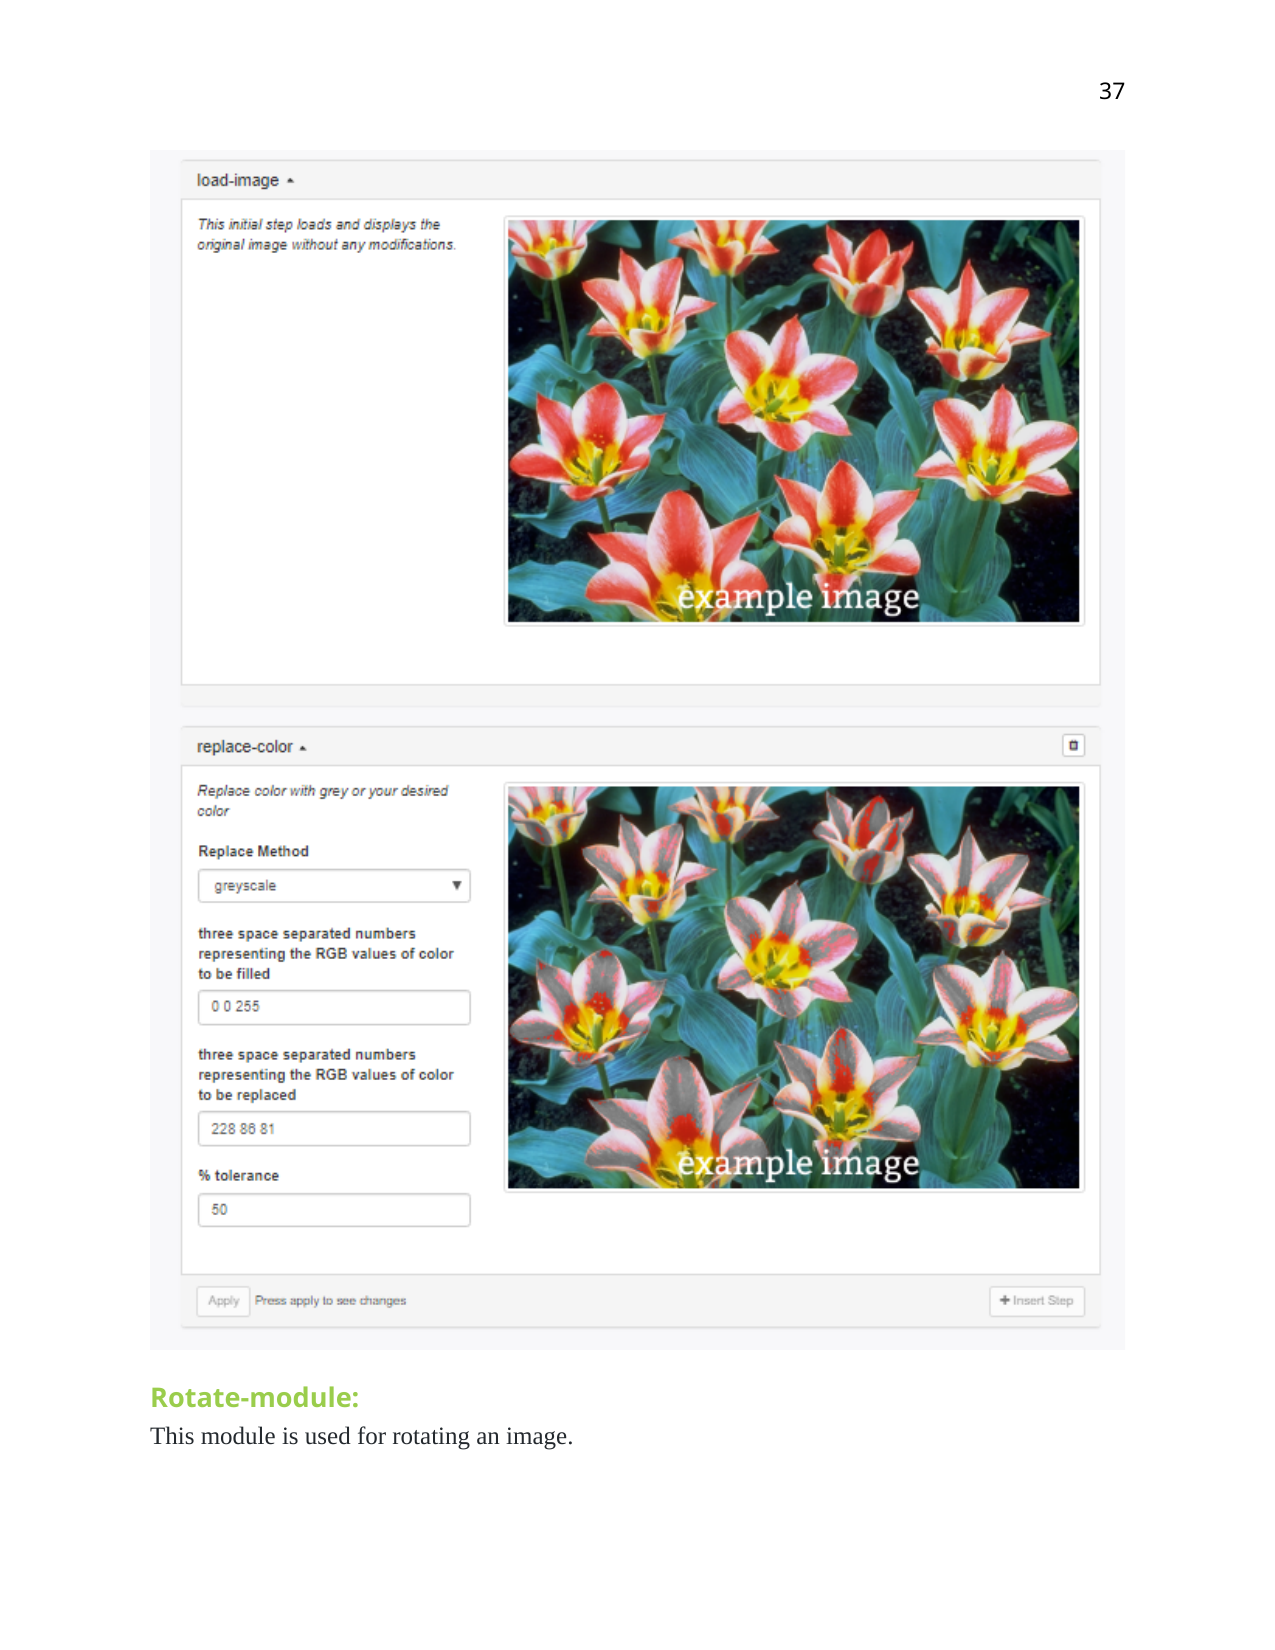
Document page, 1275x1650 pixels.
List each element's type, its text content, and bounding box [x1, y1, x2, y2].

picture [150, 150, 1125, 1350]
subtitle Rotate-module: [150, 1379, 1125, 1416]
text This module is used for rotating an image. [150, 1421, 1125, 1450]
